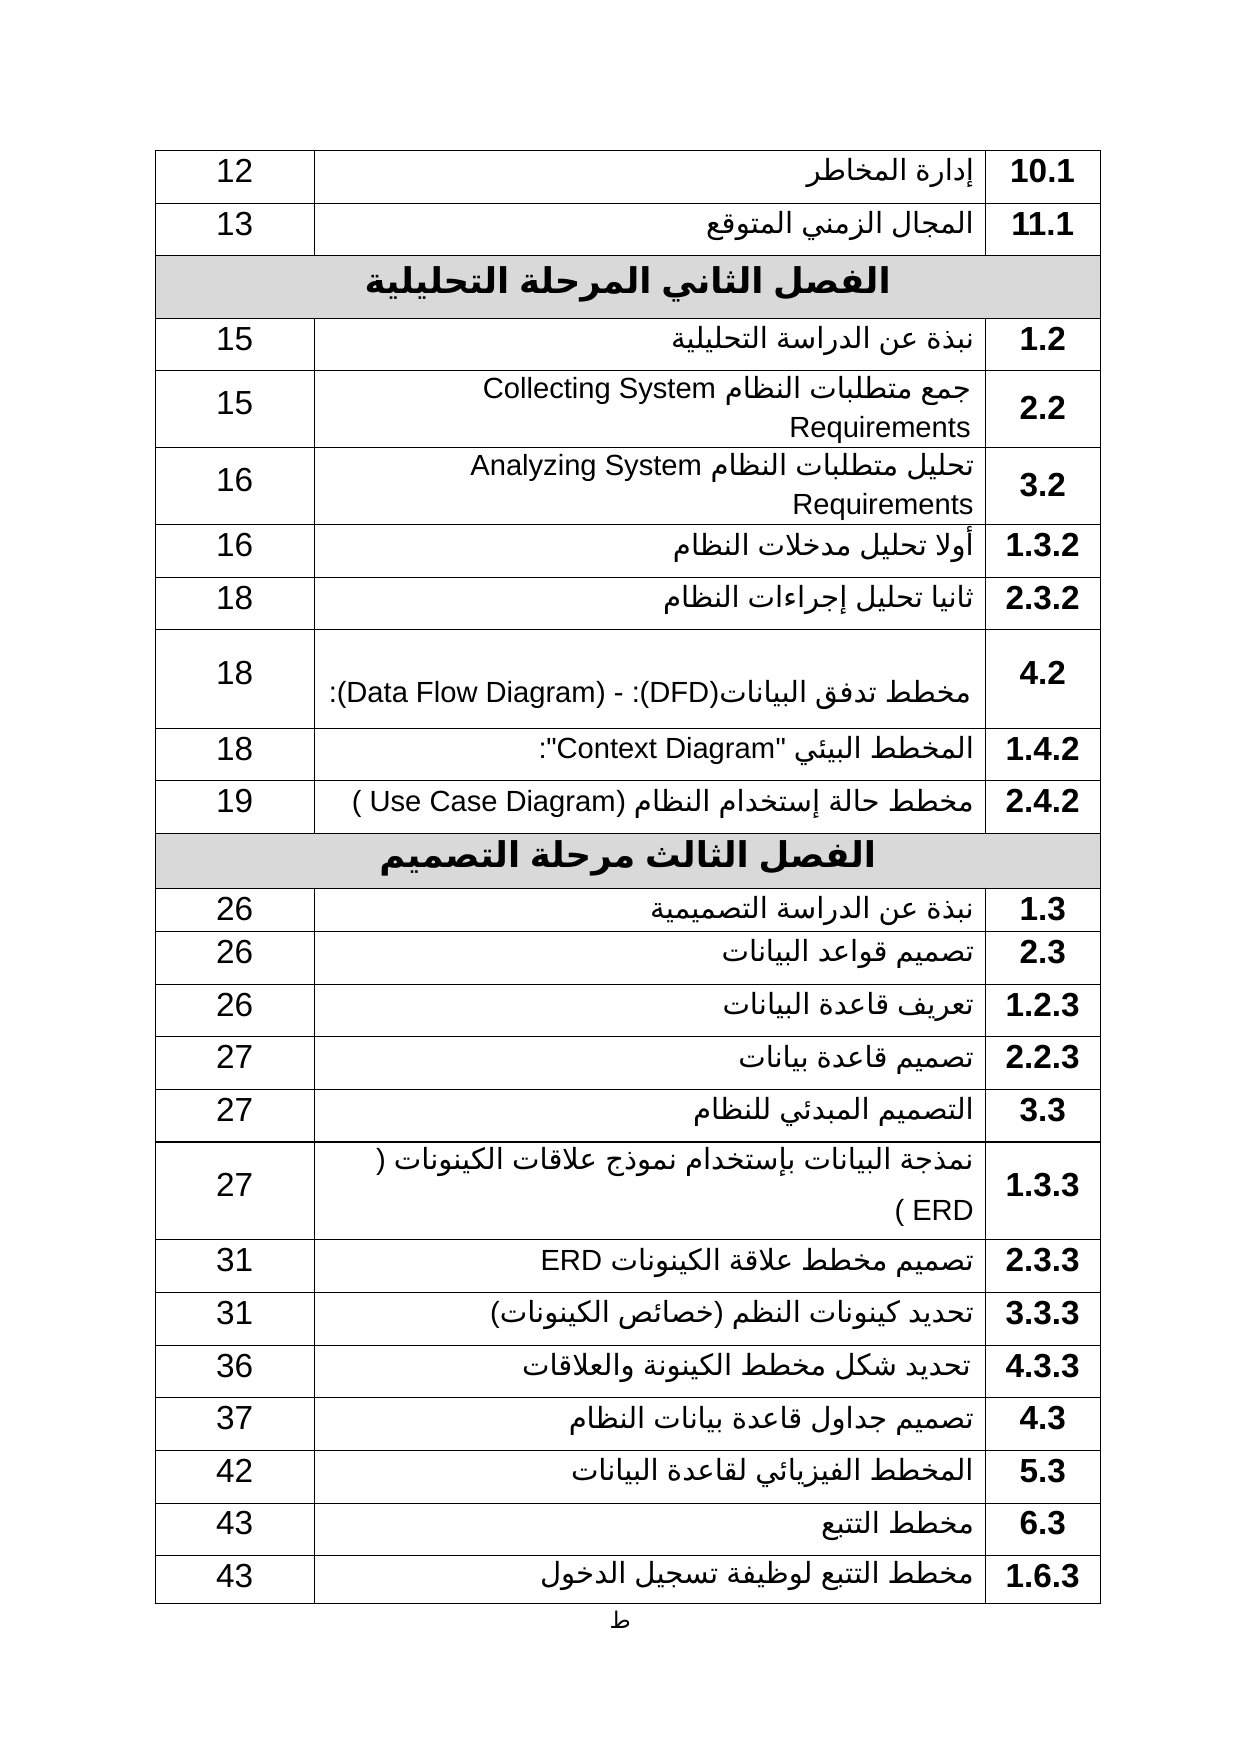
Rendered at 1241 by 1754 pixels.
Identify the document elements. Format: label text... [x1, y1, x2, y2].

table_cell تصميم قاعدة بيانات [315, 1037, 985, 1089]
table_cell 27 [156, 1090, 314, 1141]
table_cell 2.3 [986, 932, 1100, 983]
table_cell 4.2 [986, 630, 1100, 727]
table_cell التصميم المبدئي للنظام [315, 1090, 985, 1141]
table_cell 26 [156, 889, 314, 931]
table_cell 1.3.2 [986, 525, 1100, 577]
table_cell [315, 1556, 985, 1603]
table_cell 37 [156, 1398, 314, 1450]
table_cell 3.3 [986, 1090, 1100, 1141]
table_cell 16 [156, 525, 314, 577]
table_cell 2.3.2 [986, 578, 1100, 629]
table_cell نمذجة البيانات بإستخدام نموذج علاقات الكينونات (ERD ) [315, 1143, 985, 1239]
table_cell 36 [156, 1346, 314, 1397]
table_cell 18 [156, 630, 314, 727]
table_cell أولا تحليل مدخلات النظام [315, 525, 985, 577]
table_cell تصميم مخطط علاقة الكينونات ERD [315, 1240, 985, 1292]
table_cell 15 [156, 319, 314, 370]
table_cell نبذة عن الدراسة التحليلية [315, 319, 985, 370]
table_cell 3.3.3 [986, 1293, 1100, 1344]
table_cell 16 [156, 448, 314, 524]
table_cell 3.2 [986, 448, 1100, 524]
table_cell الفصل الثاني المرحلة التحليلية [156, 256, 1100, 318]
table_cell 26 [156, 932, 314, 983]
table_cell 2.2.3 [986, 1037, 1100, 1089]
table_cell 10.1 [986, 151, 1100, 203]
table_cell 18 [156, 729, 314, 780]
table_cell 6.3 [986, 1504, 1100, 1555]
table_cell 18 [156, 578, 314, 629]
table_cell 4.3.3 [986, 1346, 1100, 1397]
table_cell تصميم قواعد البيانات [315, 932, 985, 983]
table_cell 11.1 [986, 204, 1100, 255]
table_cell الفصل الثالث مرحلة التصميم [156, 834, 1100, 888]
table_cell جمع متطلبات النظام Collecting System Requirements [315, 371, 985, 447]
table_cell إدارة المخاطر [315, 151, 985, 203]
table_cell 12 [156, 151, 314, 203]
table_cell 1.2.3 [986, 985, 1100, 1036]
table_cell تحديد شكل مخطط الكينونة والعلاقات [315, 1346, 985, 1397]
table_cell تحديد كينونات النظم (خصائص الكينونات) [315, 1293, 985, 1344]
table_cell 1.2 [986, 319, 1100, 370]
table_cell 4.3 [986, 1398, 1100, 1450]
table_cell تعريف قاعدة البيانات [315, 985, 985, 1036]
table_cell المخطط الفيزيائي لقاعدة البيانات [315, 1451, 985, 1502]
table_cell مخطط تدفق البيانات(DFD): - (Data Flow Diagram): [315, 630, 985, 727]
table_cell 2.4.2 [986, 781, 1100, 833]
table_cell 26 [156, 985, 314, 1036]
table_cell نبذة عن الدراسة التصميمية [315, 889, 985, 931]
table_cell ثانيا تحليل إجراءات النظام [315, 578, 985, 629]
table_cell 2.2 [986, 371, 1100, 447]
table_cell 43 [156, 1556, 314, 1603]
table_cell 13 [156, 204, 314, 255]
table_cell مخطط التتبع [315, 1504, 985, 1555]
table_cell 27 [156, 1037, 314, 1089]
table_cell 15 [156, 371, 314, 447]
table_cell 27 [156, 1143, 314, 1239]
table_cell 31 [156, 1293, 314, 1344]
table_cell 42 [156, 1451, 314, 1502]
table_cell 1.6.3 [986, 1556, 1100, 1603]
table_cell 1.4.2 [986, 729, 1100, 780]
table_cell 1.3.3 [986, 1143, 1100, 1239]
table_cell 19 [156, 781, 314, 833]
table_cell 1.3 [986, 889, 1100, 931]
table_cell مخطط حالة إستخدام النظام (Use Case Diagram ) [315, 781, 985, 833]
table_cell المجال الزمني المتوقع [315, 204, 985, 255]
table_cell تحليل متطلبات النظام Analyzing System Requirements [315, 448, 985, 524]
table_cell 31 [156, 1240, 314, 1292]
table_cell تصميم جداول قاعدة بيانات النظام [315, 1398, 985, 1450]
table_cell 43 [156, 1504, 314, 1555]
table_cell 2.3.3 [986, 1240, 1100, 1292]
table_cell المخطط البيئي "Context Diagram": [315, 729, 985, 780]
table_cell 5.3 [986, 1451, 1100, 1502]
